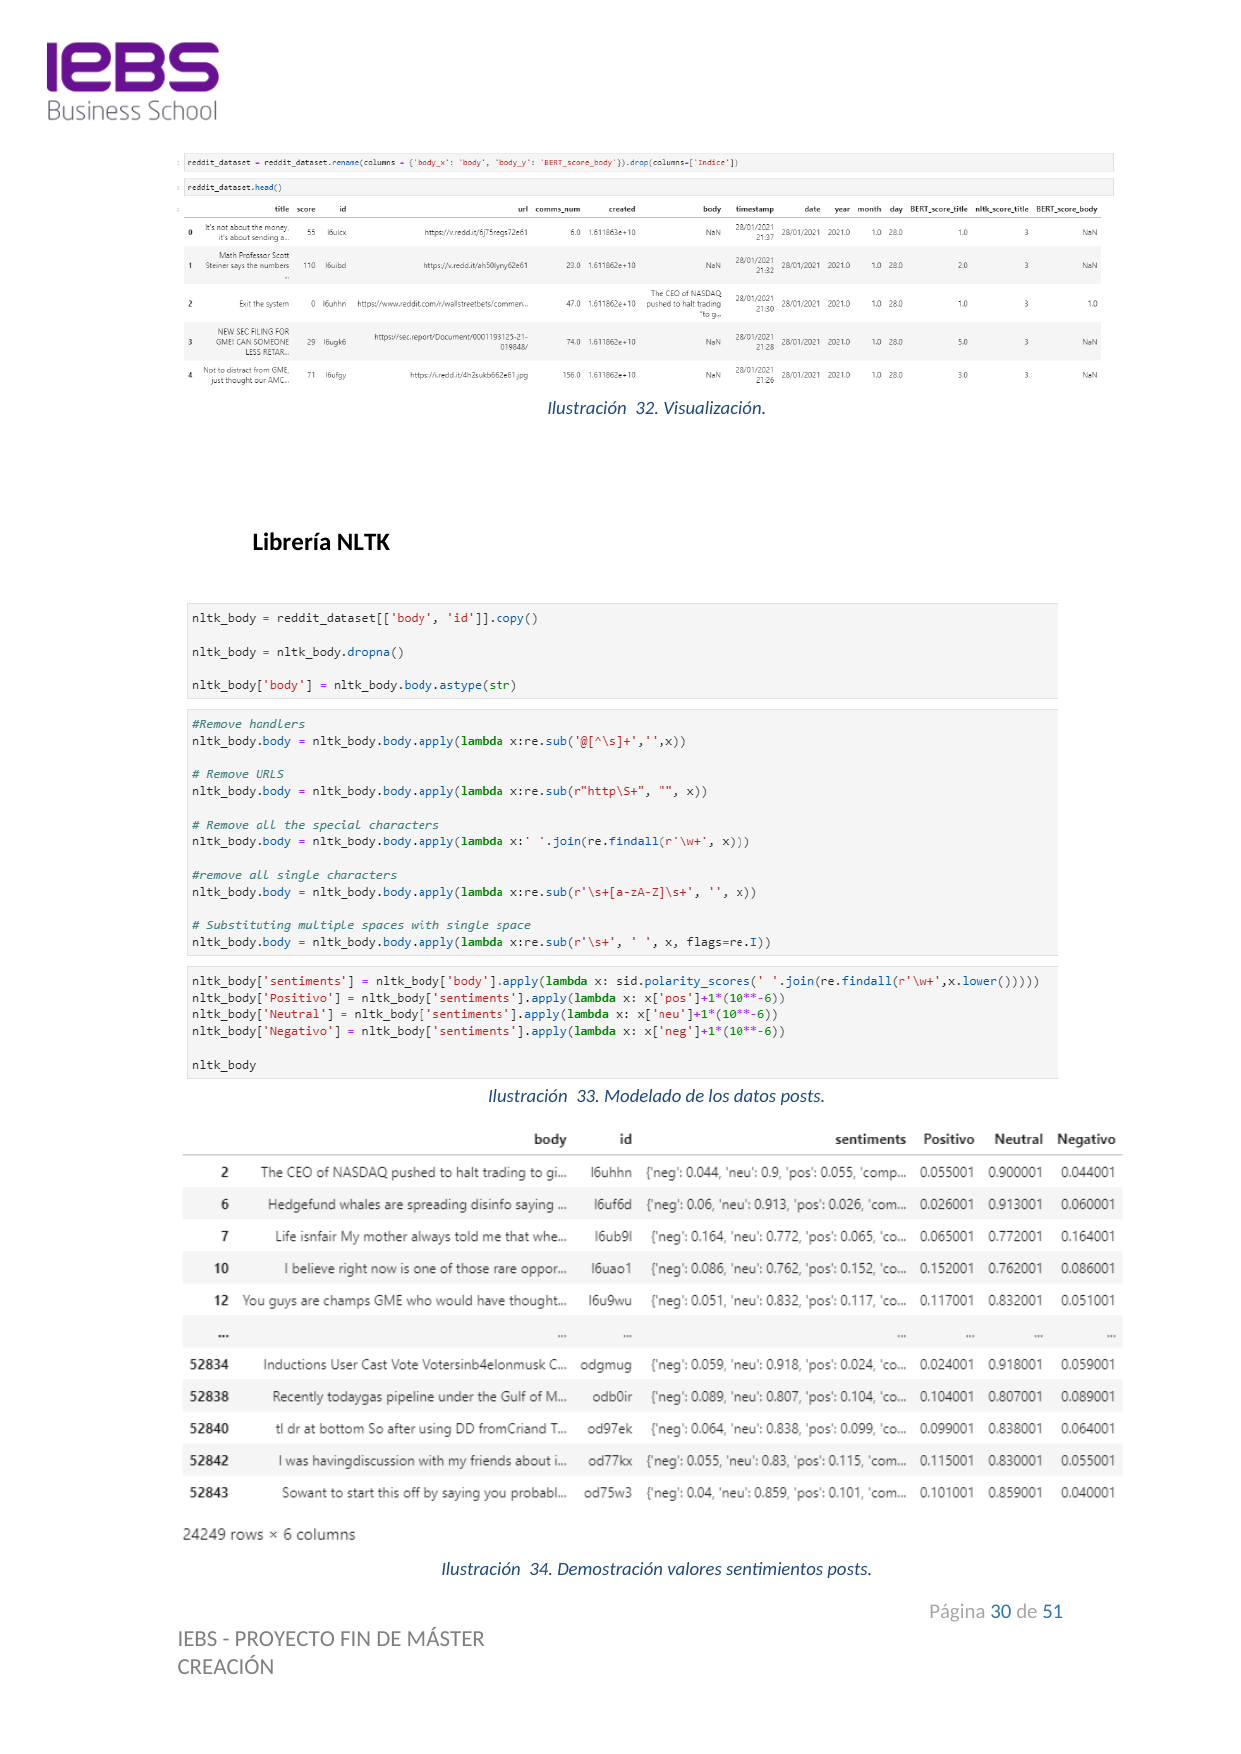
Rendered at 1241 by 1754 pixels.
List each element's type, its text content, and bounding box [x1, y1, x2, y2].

picture [177, 1128, 1143, 1557]
text Ilustración 33. Modelado de los datos posts. [177, 1084, 1063, 1107]
text Ilustración 32. Visualización. [177, 397, 1063, 419]
picture [182, 593, 1059, 1085]
text Ilustración 34. Demostración valores sentimientos posts. [177, 1557, 1063, 1580]
picture [21, 20, 1118, 397]
subtitle Librería NLTK [177, 526, 1063, 557]
